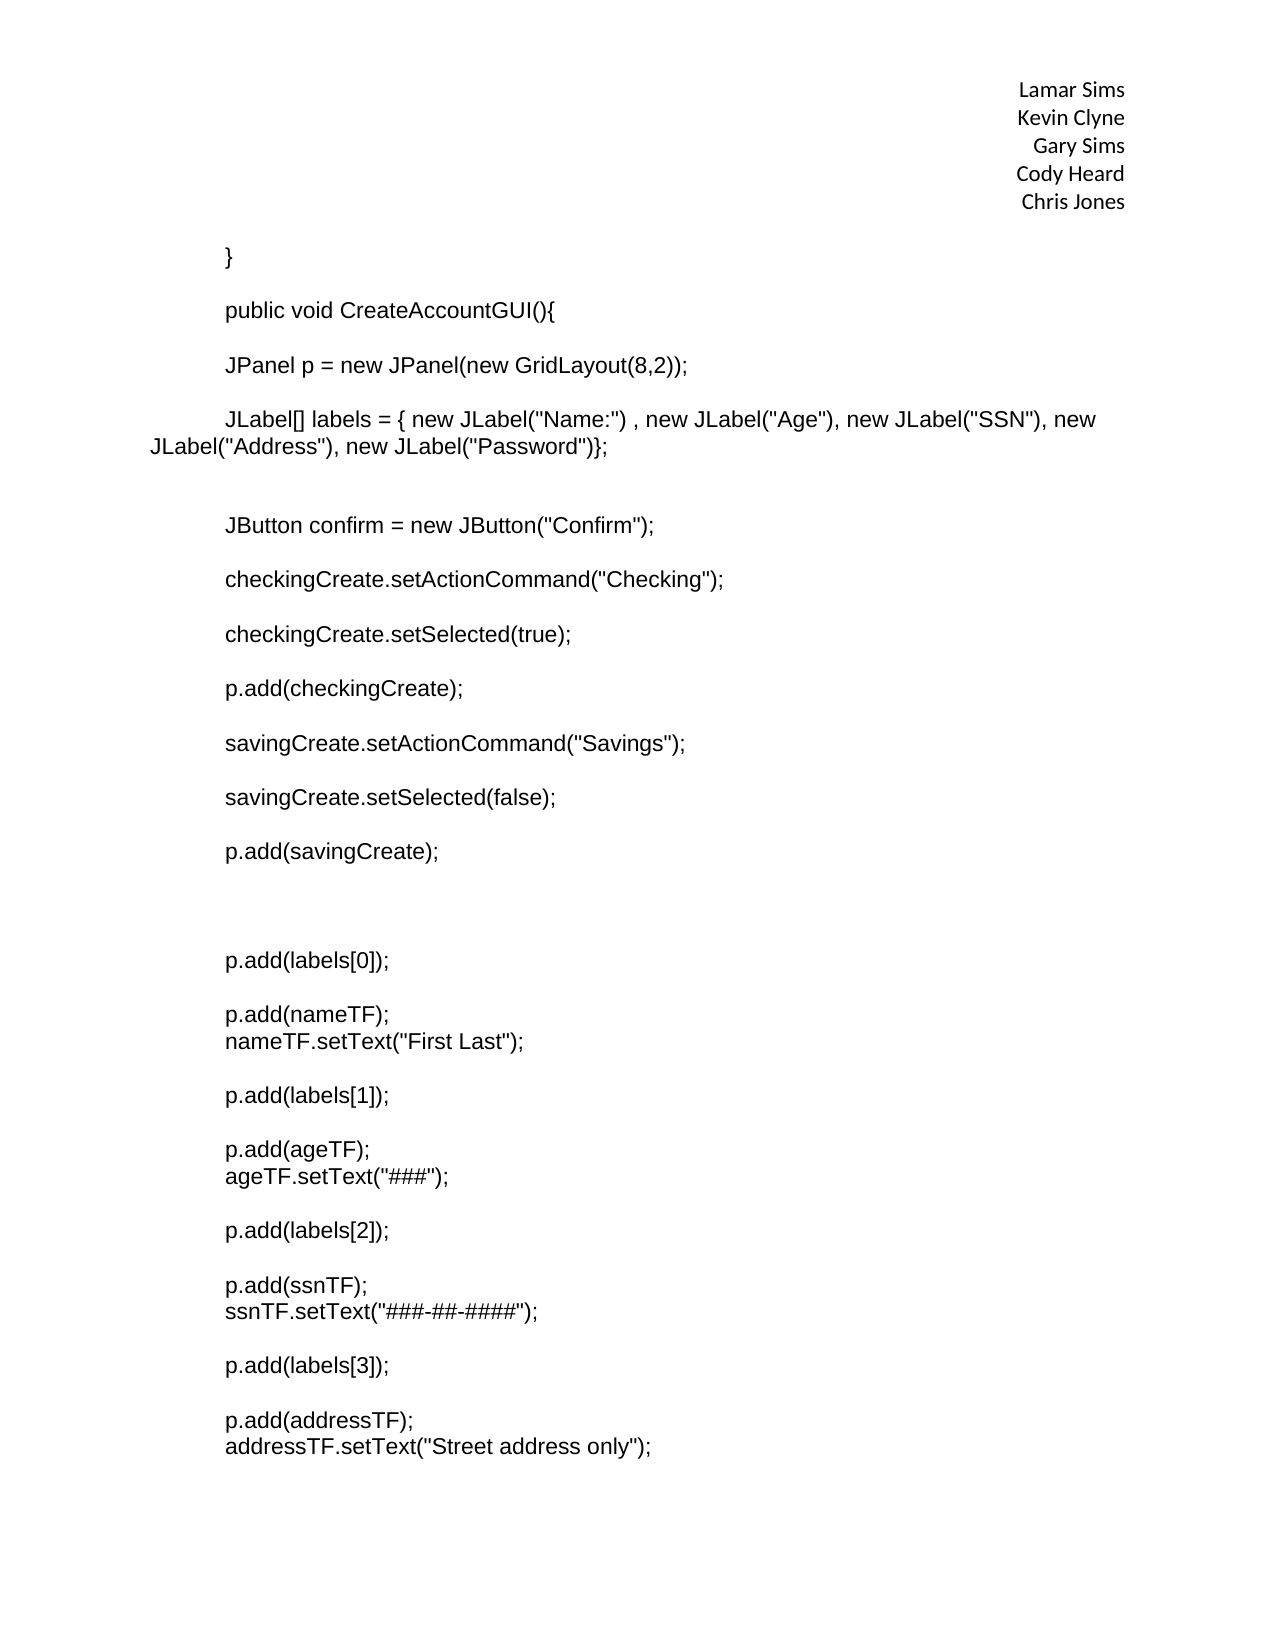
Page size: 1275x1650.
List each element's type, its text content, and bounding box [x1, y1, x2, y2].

text p.add(labels[1]); [150, 1082, 1125, 1108]
text ageTF.setText("###"); [150, 1163, 1125, 1189]
text savingCreate.setSelected(false); [150, 784, 1125, 810]
text ssnTF.setText("###-##-####"); [150, 1298, 1125, 1324]
text checkingCreate.setActionCommand("Checking"); [150, 566, 1125, 593]
text p.add(addressTF); [150, 1407, 1125, 1433]
text addressTF.setText("Street address only"); [150, 1433, 1125, 1459]
text p.add(checkingCreate); [150, 675, 1125, 701]
text JLabel[] labels = { new JLabel("Name:") , new JLabel("Age"), new JLabel("SSN"), new JLabel("Address"), new JLabel("Password")}; [150, 406, 1125, 459]
text checkingCreate.setSelected(true); [150, 621, 1125, 647]
text JPanel p = new JPanel(new GridLayout(8,2)); [150, 352, 1125, 378]
text JButton confirm = new JButton("Confirm"); [150, 512, 1125, 538]
text p.add(savingCreate); [150, 838, 1125, 864]
text } [150, 243, 1125, 269]
text public void CreateAccountGUI(){ [150, 297, 1125, 324]
text p.add(ssnTF); [150, 1272, 1125, 1298]
text nameTF.setText("First Last"); [150, 1028, 1125, 1054]
text p.add(nameTF); [150, 1001, 1125, 1028]
text p.add(labels[0]); [150, 947, 1125, 973]
text p.add(ageTF); [150, 1136, 1125, 1163]
text p.add(labels[3]); [150, 1352, 1125, 1379]
text p.add(labels[2]); [150, 1217, 1125, 1243]
text savingCreate.setActionCommand("Savings"); [150, 729, 1125, 756]
